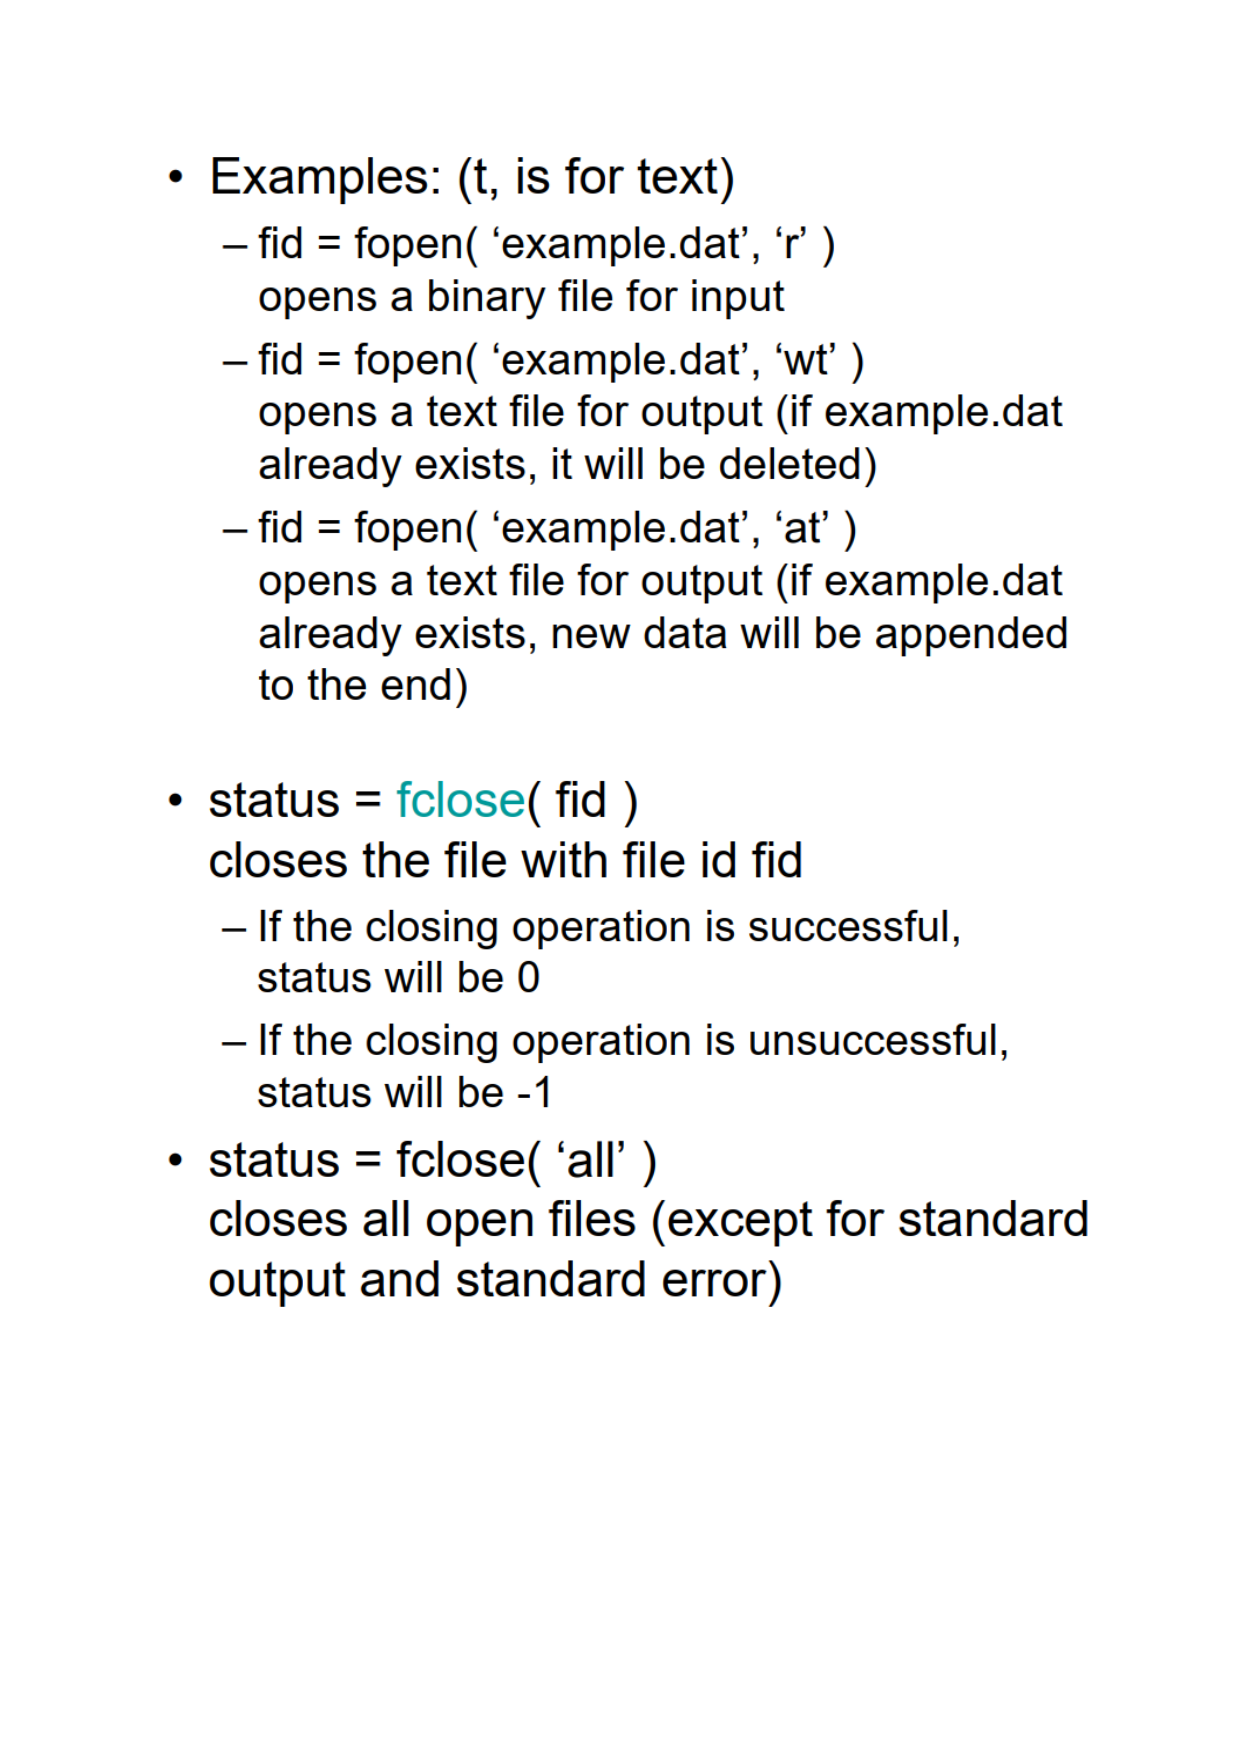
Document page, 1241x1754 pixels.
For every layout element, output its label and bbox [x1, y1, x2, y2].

picture [150, 760, 1091, 1322]
picture [150, 150, 1091, 741]
